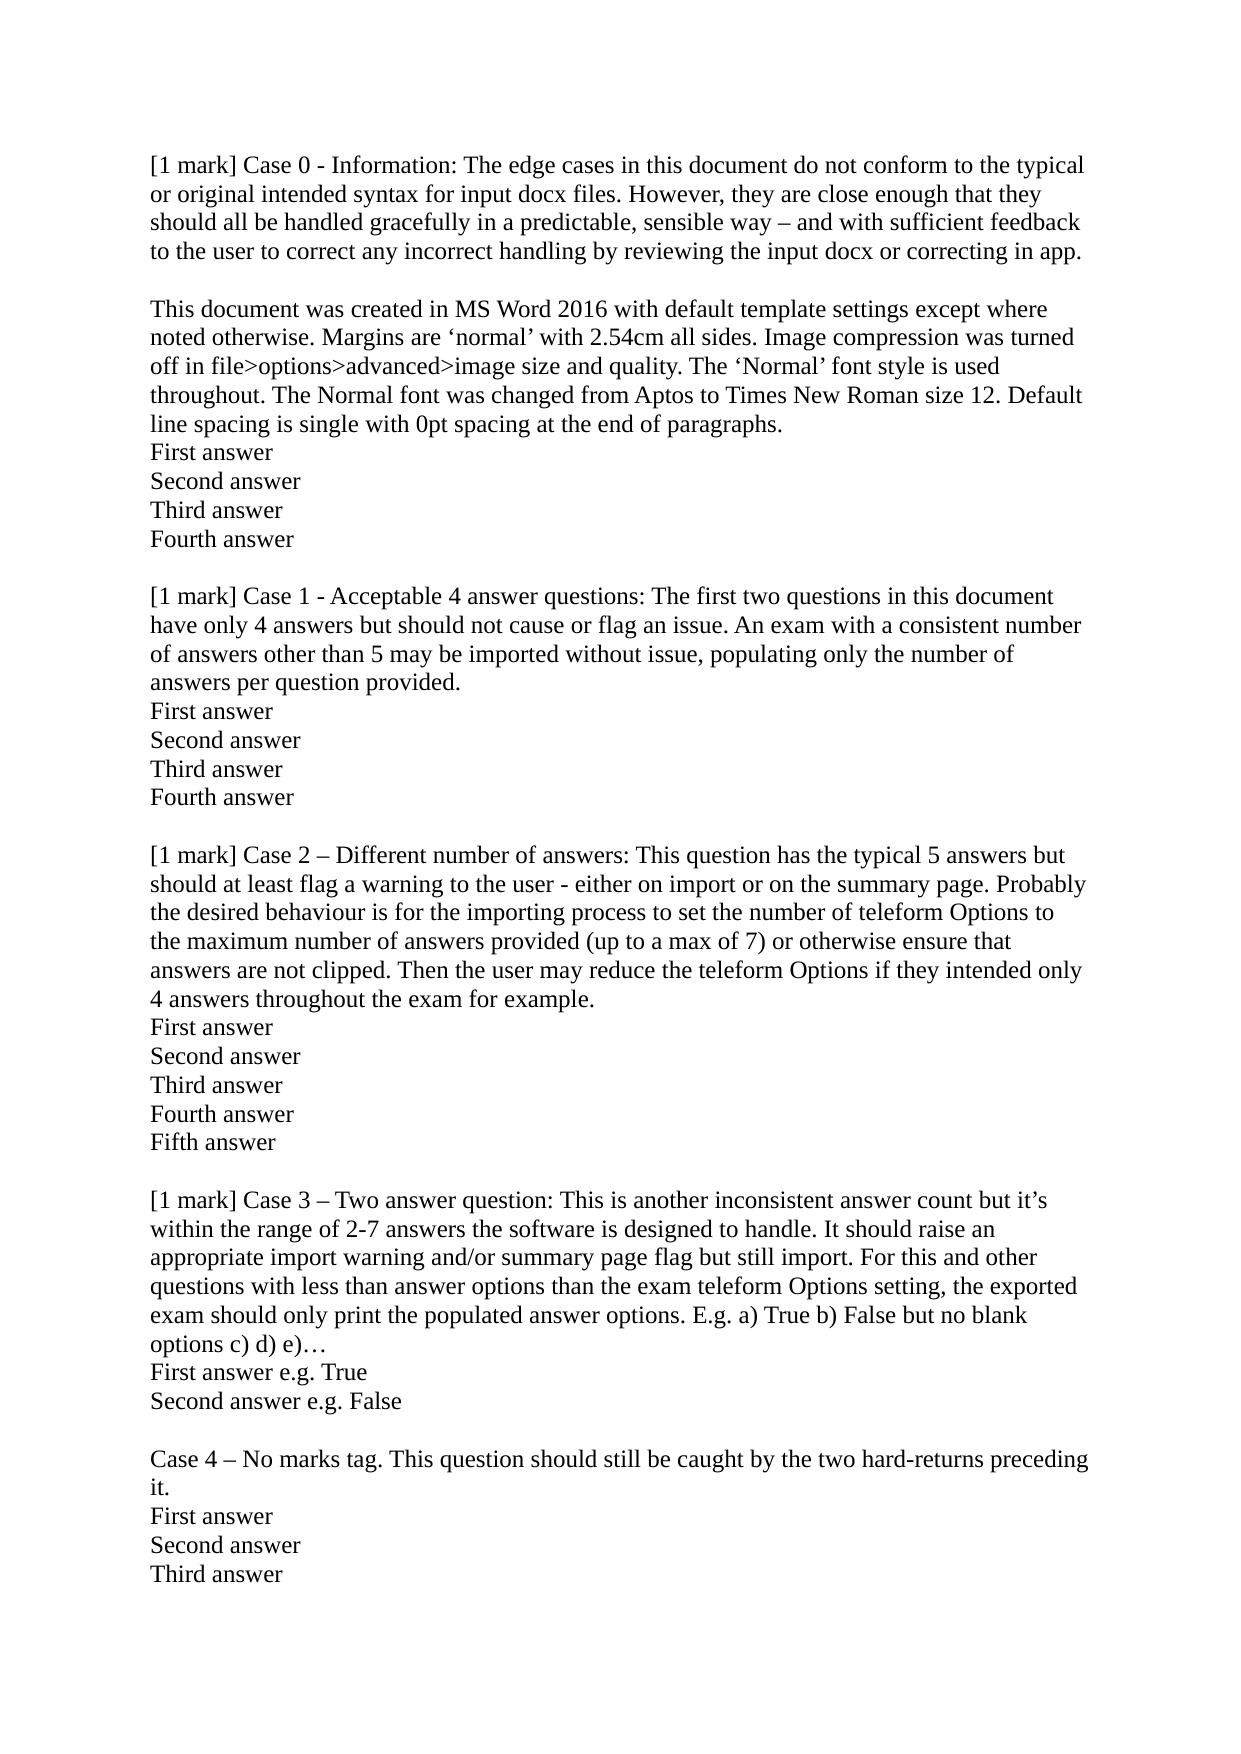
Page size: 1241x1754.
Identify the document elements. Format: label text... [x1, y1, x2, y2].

text Second answer [150, 1530, 1090, 1559]
text Second answer [150, 1041, 1090, 1070]
text First answer [150, 1012, 1090, 1041]
text [1 mark] Case 1 - Acceptable 4 answer questions: The first two questions in this document have only 4 answers but should not cause or flag an issue. An exam with a consistent number of answers other than 5 may be imported without issue, populating only the number of answers per question provided. [150, 581, 1090, 696]
text Second answer e.g. False [150, 1386, 1090, 1415]
text Second answer [150, 466, 1090, 495]
text Second answer [150, 725, 1090, 754]
text Case 4 – No marks tag. This question should still be caught by the two hard-returns preceding it. [150, 1444, 1090, 1501]
text Third answer [150, 754, 1090, 782]
text [1 mark] Case 2 – Different number of answers: This question has the typical 5 answers but should at least flag a warning to the user - either on import or on the summary page. Probably the desired behaviour is for the importing process to set the number of teleform Options to the maximum number of answers provided (up to a max of 7) or otherwise ensure that answers are not clipped. Then the user may reduce the teleform Options if they intended only 4 answers throughout the exam for example. [150, 840, 1090, 1012]
text First answer [150, 437, 1090, 466]
text First answer e.g. True [150, 1357, 1090, 1386]
text First answer [150, 696, 1090, 725]
text Fifth answer [150, 1127, 1090, 1156]
text Third answer [150, 1559, 1090, 1587]
text [1 mark] Case 3 – Two answer question: This is another inconsistent answer count but it’s within the range of 2-7 answers the software is designed to handle. It should raise an appropriate import warning and/or summary page flag but still import. For this and other questions with less than answer options than the exam teleform Options setting, the exported exam should only print the populated answer options. E.g. a) True b) False but no blank options c) d) e)… [150, 1185, 1090, 1357]
text Fourth answer [150, 524, 1090, 552]
text [1 mark] Case 0 - Information: The edge cases in this document do not conform to the typical or original intended syntax for input docx files. However, they are close enough that they should all be handled gracefully in a predictable, sensible way – and with sufficient feedback to the user to correct any incorrect handling by reviewing the input docx or correcting in app. This document was created in MS Word 2016 with default template settings except where noted otherwise. Margins are ‘normal’ with 2.54cm all sides. Image compression was turned off in file>options>advanced>image size and quality. The ‘Normal’ font style is used throughout. The Normal font was changed from Aptos to Times New Roman size 12. Default line spacing is single with 0pt spacing at the end of paragraphs. [150, 150, 1090, 437]
text Fourth answer [150, 1099, 1090, 1127]
text First answer [150, 1501, 1090, 1530]
text Third answer [150, 1070, 1090, 1099]
text Third answer [150, 495, 1090, 524]
text Fourth answer [150, 782, 1090, 811]
